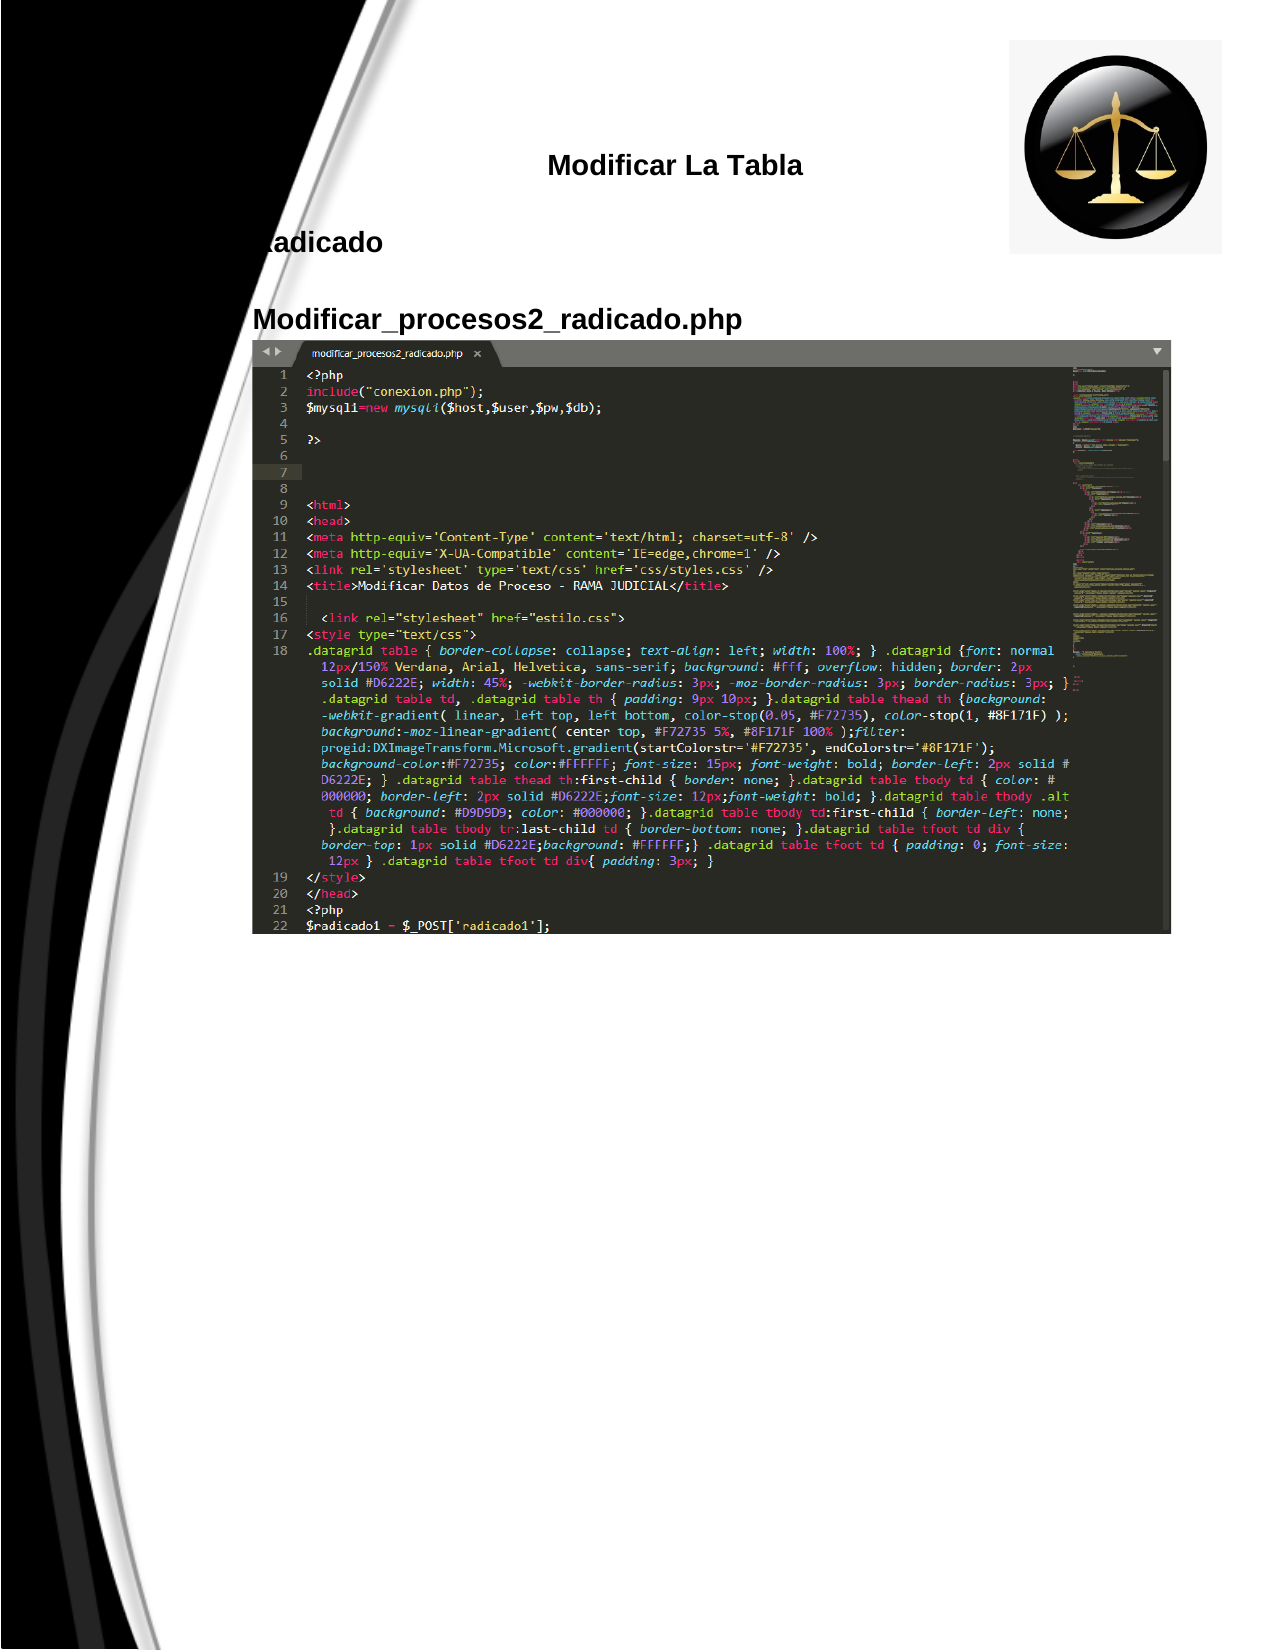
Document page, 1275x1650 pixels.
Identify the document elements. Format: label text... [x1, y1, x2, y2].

picture [1009, 40, 1222, 254]
list Modificar_procesos2_radicado.php [252, 302, 1098, 335]
picture [3, 0, 1172, 1650]
list Modificar La Tabla [252, 148, 1098, 181]
list Radicado [252, 225, 1098, 258]
